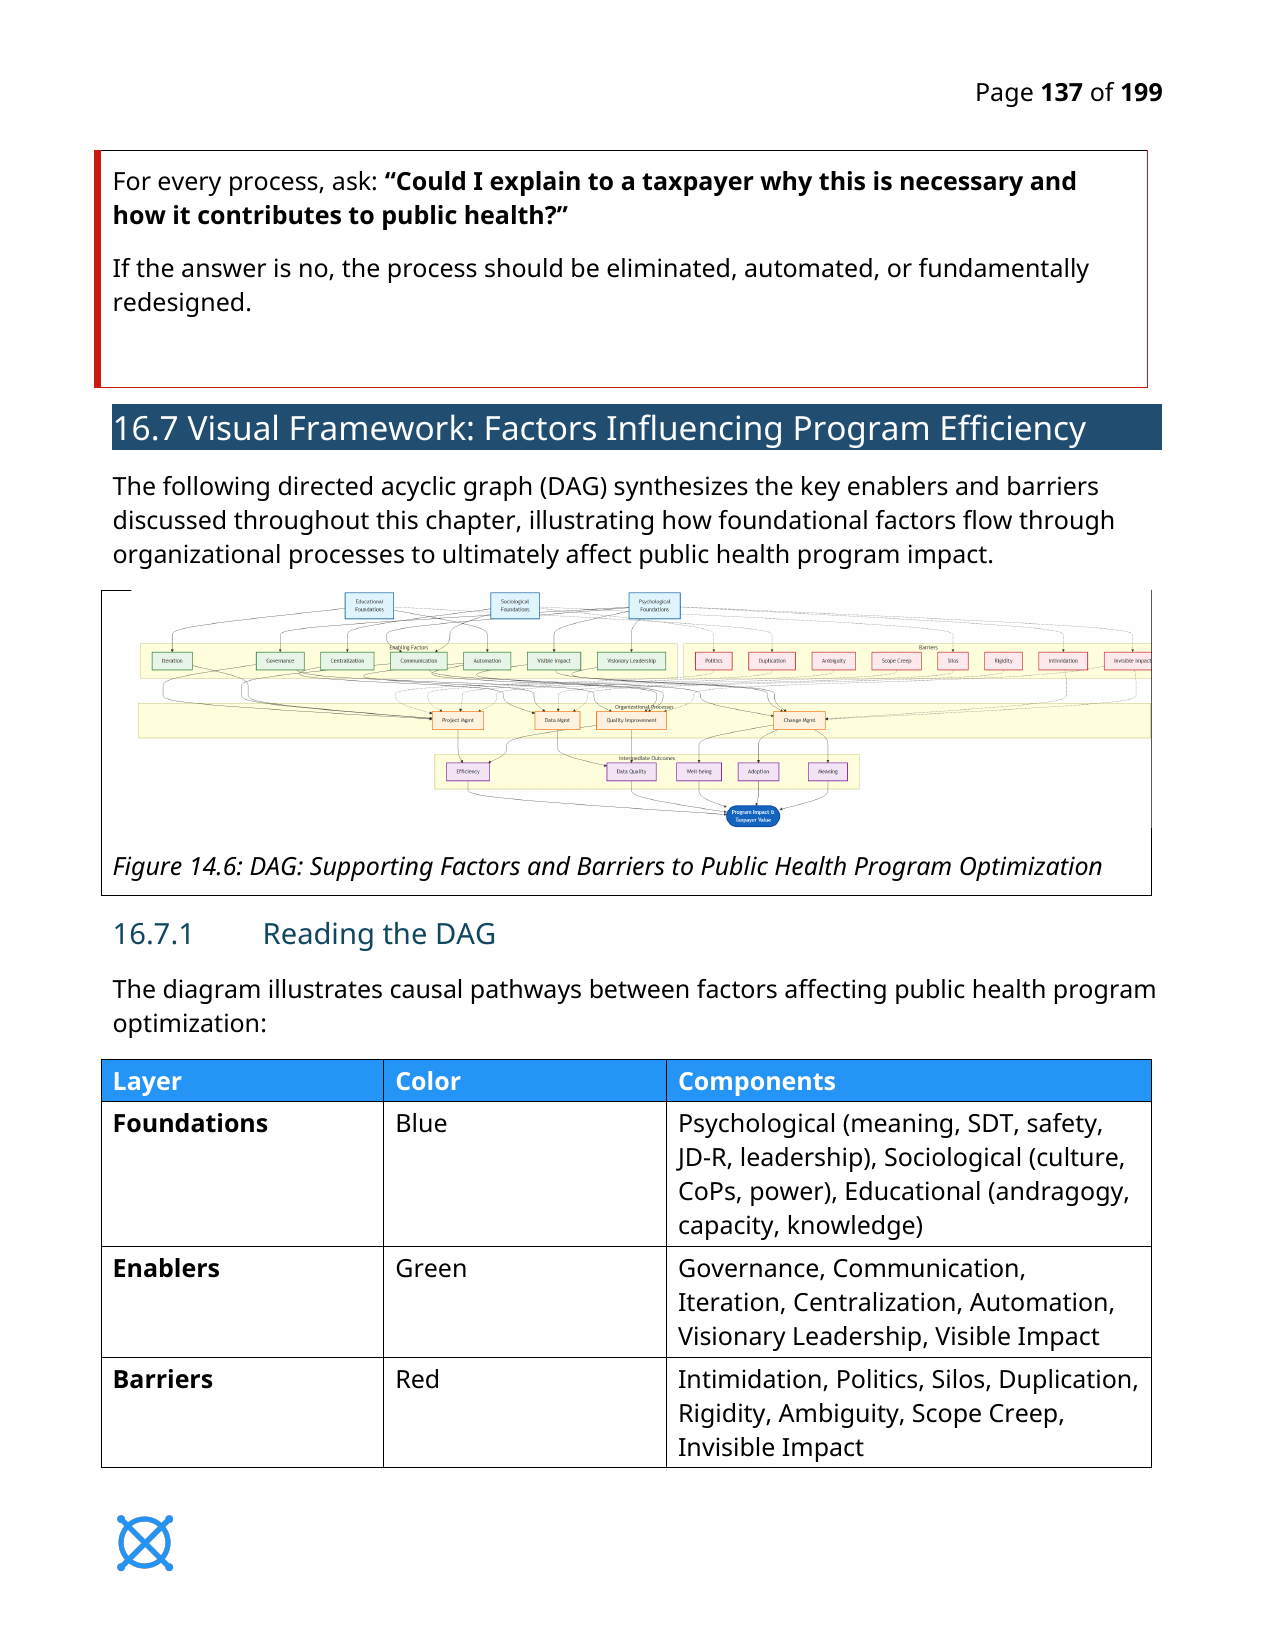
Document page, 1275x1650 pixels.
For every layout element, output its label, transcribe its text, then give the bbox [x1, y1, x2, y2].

subtitle Visual Framework: Factors Influencing Program Efficiency [112, 404, 1162, 450]
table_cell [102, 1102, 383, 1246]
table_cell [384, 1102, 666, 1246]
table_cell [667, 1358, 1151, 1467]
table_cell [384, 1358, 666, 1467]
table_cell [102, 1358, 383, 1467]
text The following directed acyclic graph (DAG) synthesizes the key enablers and barriers discussed throughout this chapter, illustrating how foundational factors flow through organizational processes to ultimately affect public health program impact. [112, 469, 1162, 571]
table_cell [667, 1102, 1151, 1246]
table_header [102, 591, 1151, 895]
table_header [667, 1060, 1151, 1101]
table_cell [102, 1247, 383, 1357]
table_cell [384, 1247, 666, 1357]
text The diagram illustrates causal pathways between factors affecting public health program optimization: [112, 972, 1162, 1040]
subtitle Reading the DAG [112, 913, 1162, 953]
picture [131, 590, 1152, 828]
picture [112, 1511, 177, 1575]
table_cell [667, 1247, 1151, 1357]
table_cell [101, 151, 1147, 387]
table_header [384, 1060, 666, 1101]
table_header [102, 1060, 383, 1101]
